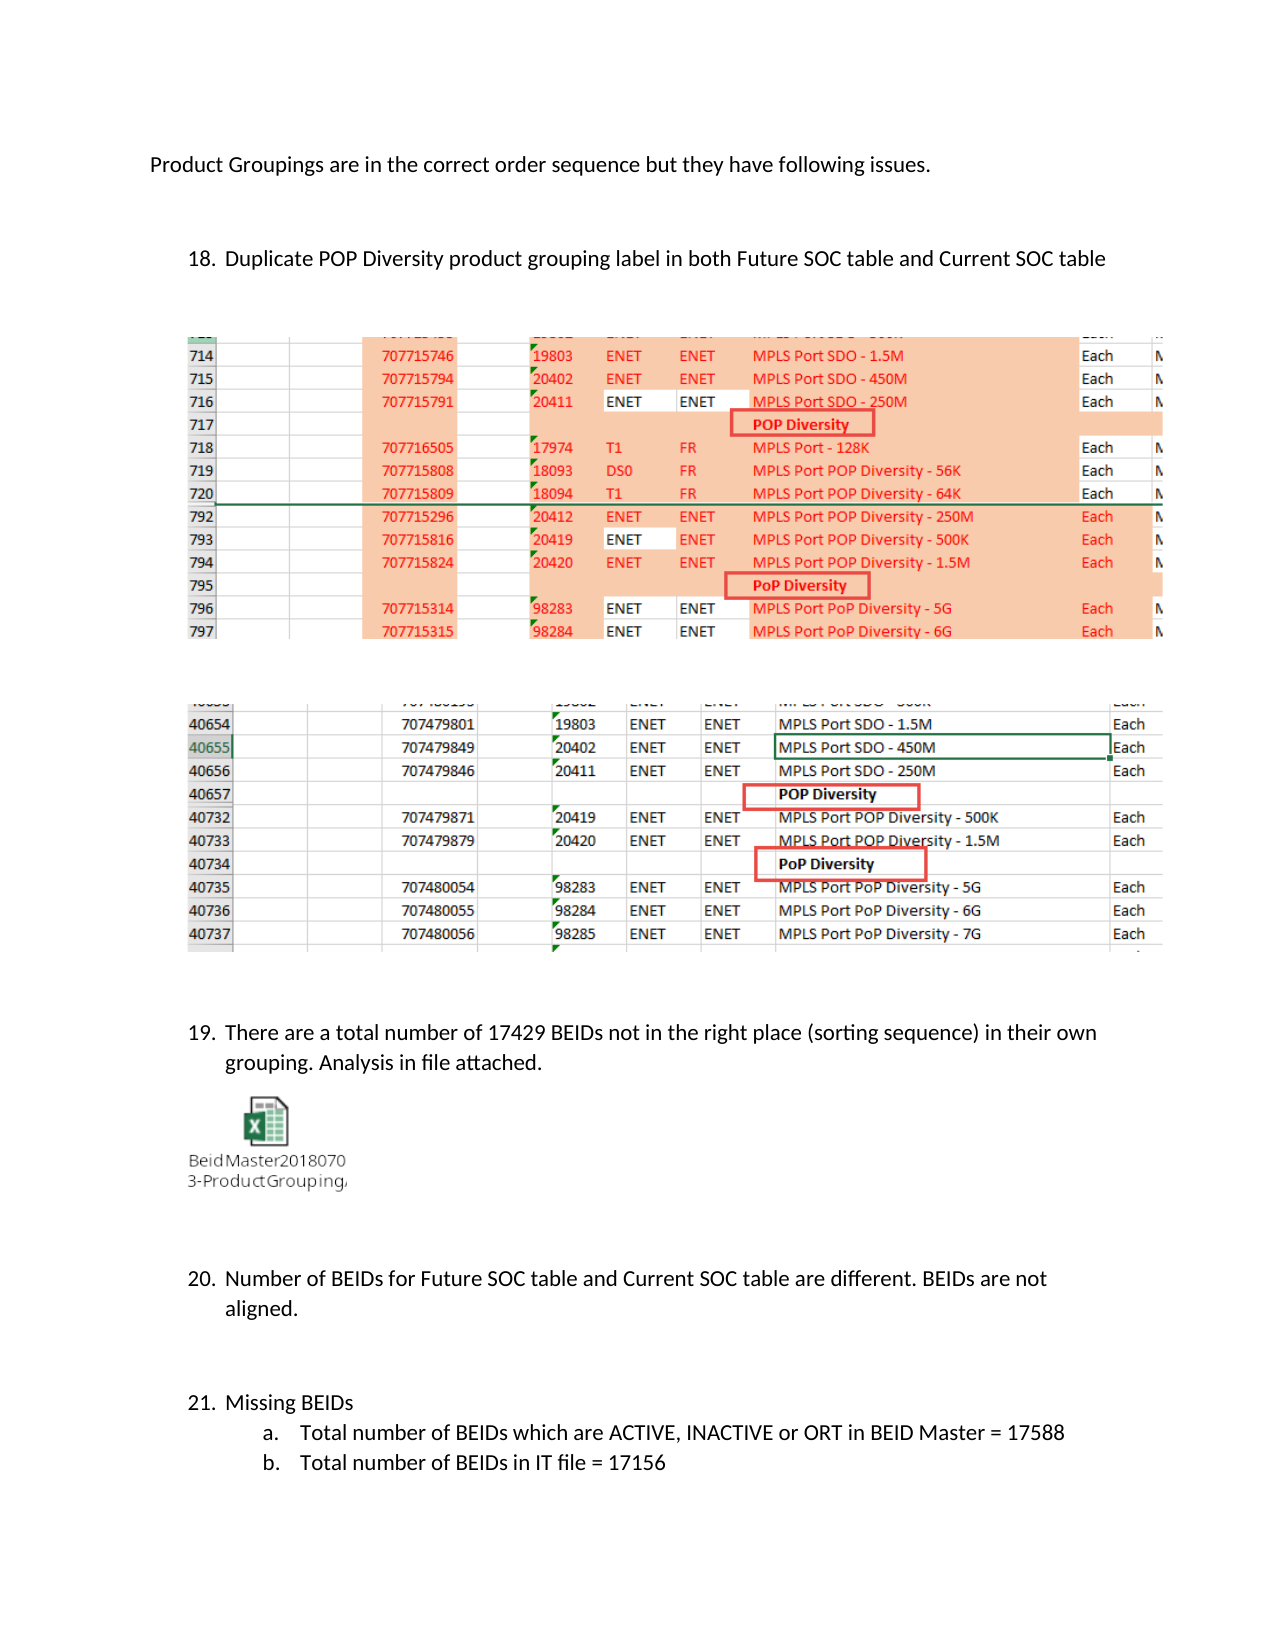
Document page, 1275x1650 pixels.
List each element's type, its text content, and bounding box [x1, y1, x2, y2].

list Total number of BEIDs in IT file = 17156 [262, 1448, 1125, 1476]
list There are a total number of 17429 BEIDs not in the right place (sorting sequence) in their own grouping. Analysis in file attached. [187, 1018, 1125, 1076]
picture [187, 704, 1163, 952]
list Number of BEIDs for Future SOC table and Current SOC table are different. BEIDs are not aligned. [187, 1264, 1125, 1322]
picture [187, 337, 1163, 639]
list Duplicate POP Diversity product grouping label in both Future SOC table and Current SOC table [187, 244, 1125, 272]
list Missing BEIDs [187, 1388, 1125, 1416]
list Total number of BEIDs which are ACTIVE, INACTIVE or ORT in BEID Master = 17588 [262, 1418, 1125, 1446]
text Product Groupings are in the correct order sequence but they have following issues. [150, 150, 1125, 178]
